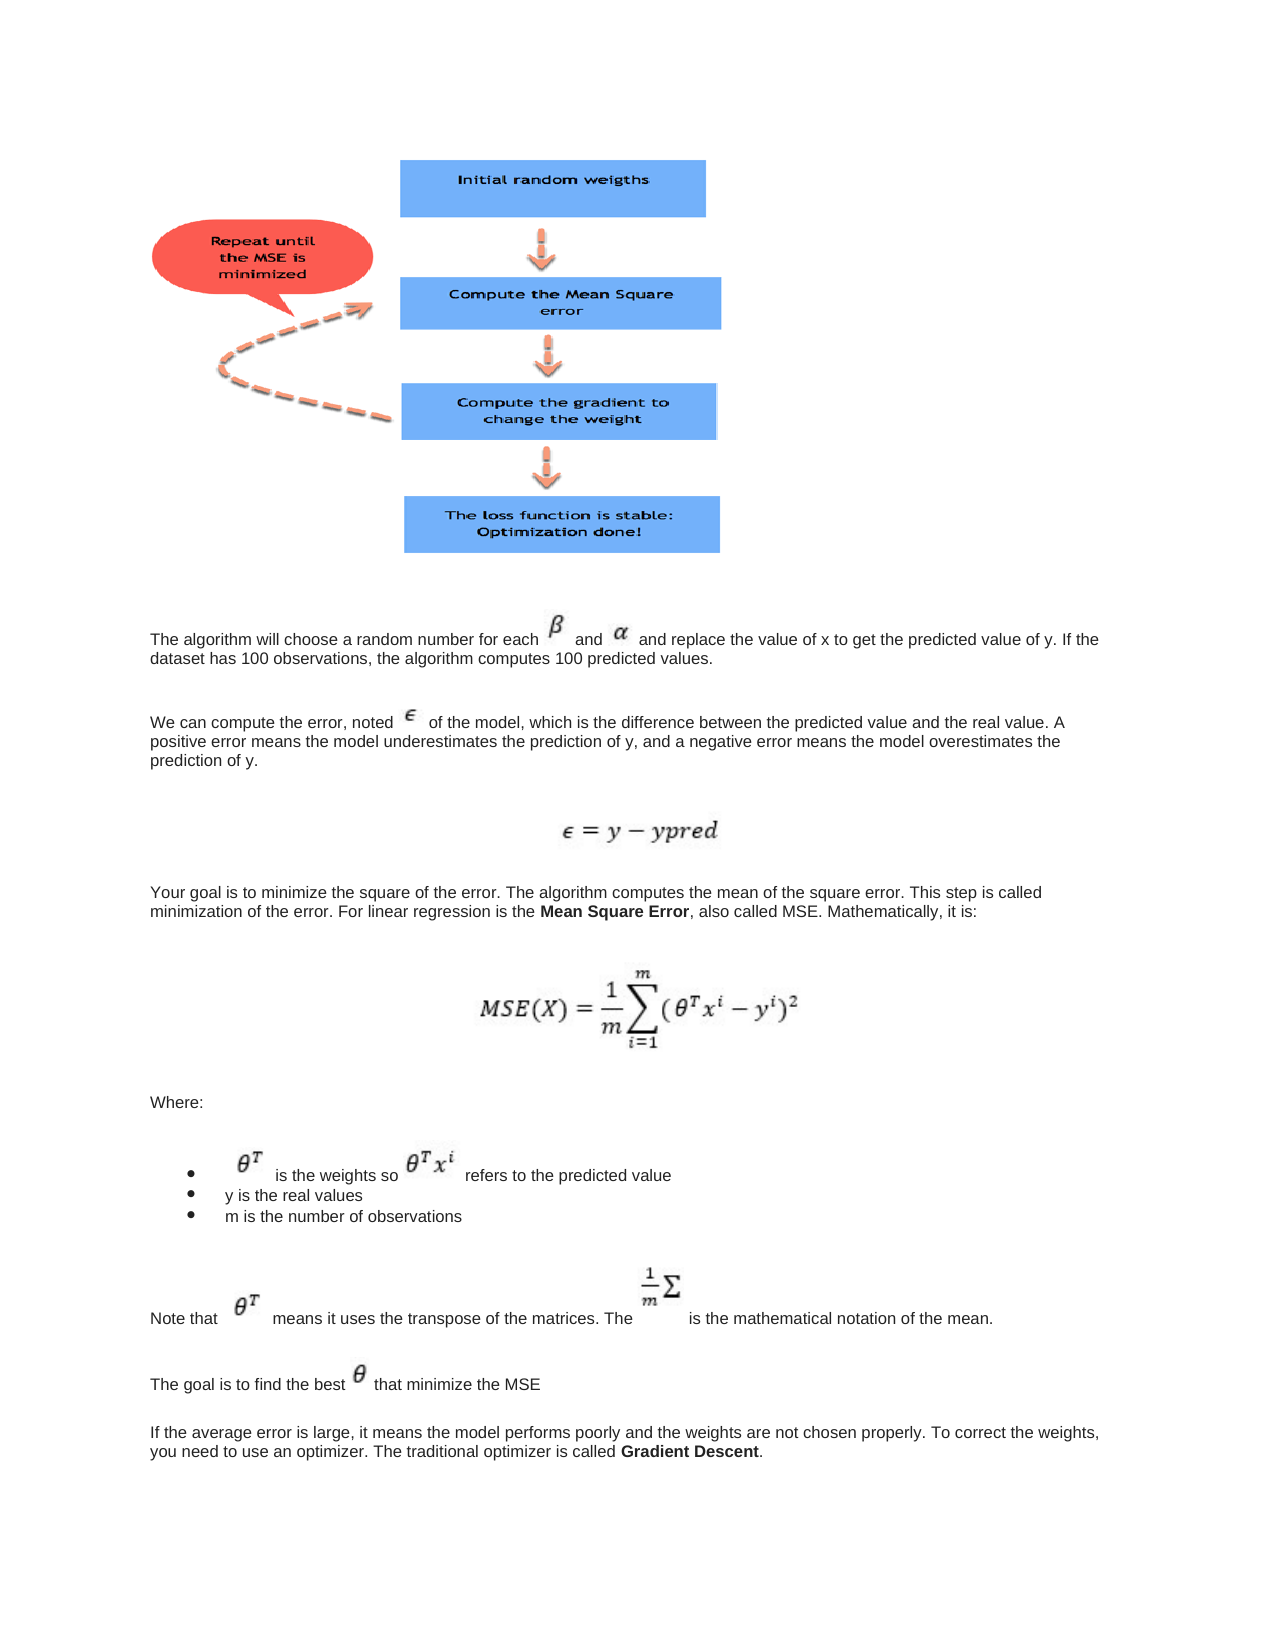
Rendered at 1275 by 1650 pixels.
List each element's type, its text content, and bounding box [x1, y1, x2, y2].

text If the average error is large, it means the model performs poorly and the weights are not chosen properly. To correct the weights, you need to use an optimizer. The traditional optimizer is called Gradient Descent. [150, 1423, 1125, 1461]
text We can compute the error, noted of the model, which is the difference between the predicted value and the real value. A positive error means the model underestimates the prediction of y, and a negative error means the model overestimates the prediction of y. [150, 697, 1125, 770]
picture [225, 1147, 271, 1182]
text The goal is to find the best that minimize the MSE [150, 1357, 1125, 1394]
list m is the number of observations [187, 1206, 1125, 1226]
text Your goal is to minimize the square of the error. The algorithm computes the mean of the square error. This step is called minimization of the error. For linear regression is the Mean Square Error, also called MSE. Mathematically, it is: [150, 883, 1125, 921]
picture [403, 1140, 461, 1182]
picture [222, 1290, 268, 1325]
text The algorithm will choose a random number for each and and replace the value of x to get the predicted value of y. If the dataset has 100 observations, the algorithm computes 100 predicted values. [150, 609, 1125, 668]
picture [637, 1255, 684, 1325]
picture [543, 609, 571, 646]
text Where: [150, 1092, 1125, 1112]
picture [350, 1357, 370, 1391]
picture [150, 150, 778, 580]
text Note that means it uses the transpose of the matrices. The is the mathematical notation of the mean. [150, 1256, 1125, 1328]
picture [546, 799, 729, 854]
list is the weights so refers to the predicted value [187, 1141, 1125, 1186]
picture [607, 623, 634, 646]
list y is the real values [187, 1186, 1125, 1206]
picture [398, 697, 424, 729]
picture [462, 950, 813, 1064]
